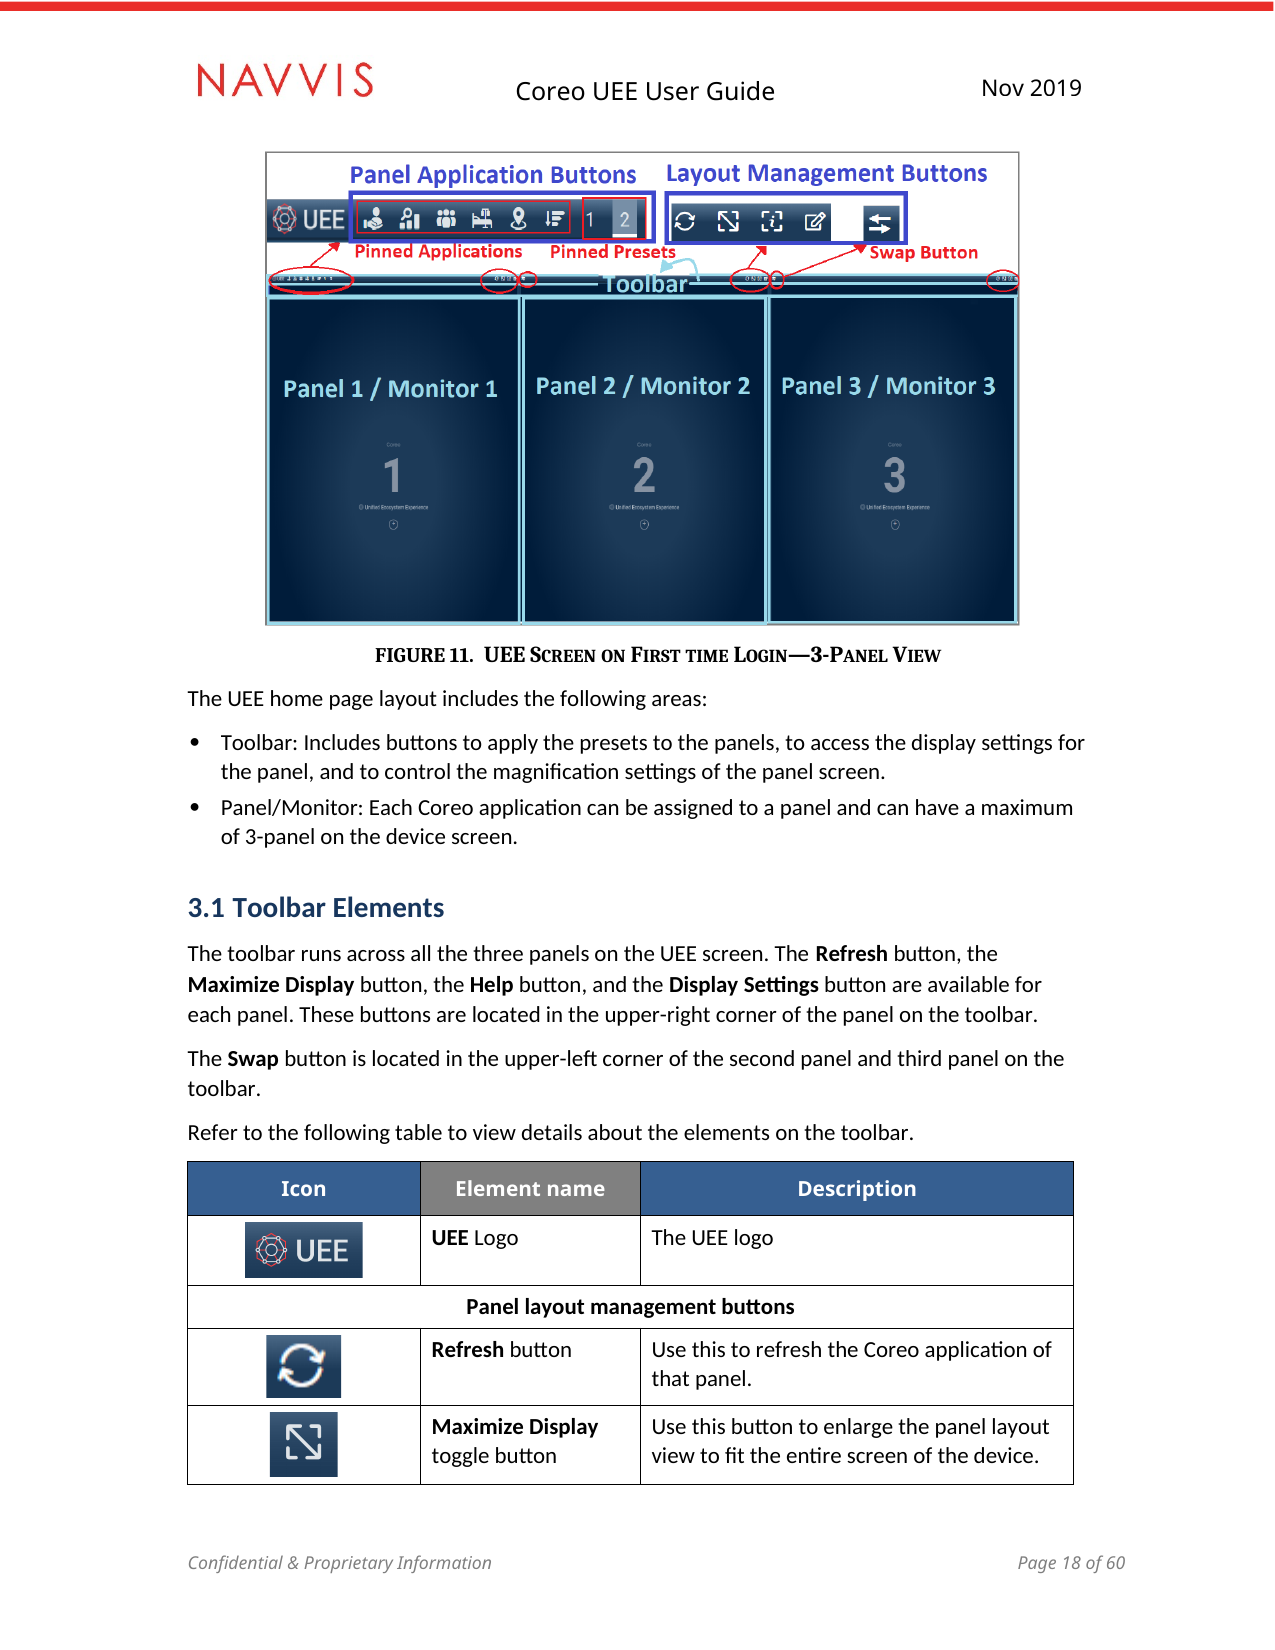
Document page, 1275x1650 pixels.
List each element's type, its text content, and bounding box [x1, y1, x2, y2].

table_cell [188, 1329, 420, 1405]
picture [187, 55, 383, 104]
table_cell [188, 1216, 420, 1285]
table_header Icon [188, 1162, 420, 1215]
table_cell Use this to refresh the Coreo application of that panel. [641, 1329, 1073, 1405]
table_header Element name [421, 1162, 640, 1215]
picture [265, 150, 1022, 630]
picture [269, 1412, 338, 1477]
picture [266, 1335, 342, 1398]
table_cell Maximize Display toggle button [421, 1406, 640, 1484]
table_header Description [641, 1162, 1073, 1215]
subtitle Toolbar Elements [187, 889, 1087, 924]
text UEE Screen on First time Login—3-Panel View [229, 642, 1087, 668]
table_cell [188, 1406, 420, 1484]
text The UEE home page layout includes the following areas: [187, 684, 1087, 712]
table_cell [641, 1406, 1073, 1484]
table_cell Refresh button [421, 1329, 640, 1405]
text The Swap button is located in the upper-left corner of the second panel and third panel on the toolbar. [187, 1044, 1087, 1102]
picture [245, 1222, 363, 1278]
text Refer to the following table to view details about the elements on the toolbar. [187, 1118, 1087, 1146]
table_cell UEE Logo [421, 1216, 640, 1285]
table_cell Panel layout management buttons [188, 1286, 1073, 1328]
table_cell The UEE logo [641, 1216, 1073, 1285]
text Toolbar: Includes buttons to apply the presets to the panels, to access the display settings for the panel, and to control the magnification settings of the panel screen. [191, 728, 1087, 785]
text The toolbar runs across all the three panels on the UEE screen. The Refresh button, the Maximize Display button, the Help button, and the Display Settings button are available for each panel. These buttons are located in the upper-right corner of the panel on the toolbar. [187, 939, 1087, 1028]
text Panel/Monitor: Each Coreo application can be assigned to a panel and can have a maximum of 3-panel on the device screen. [191, 793, 1087, 850]
